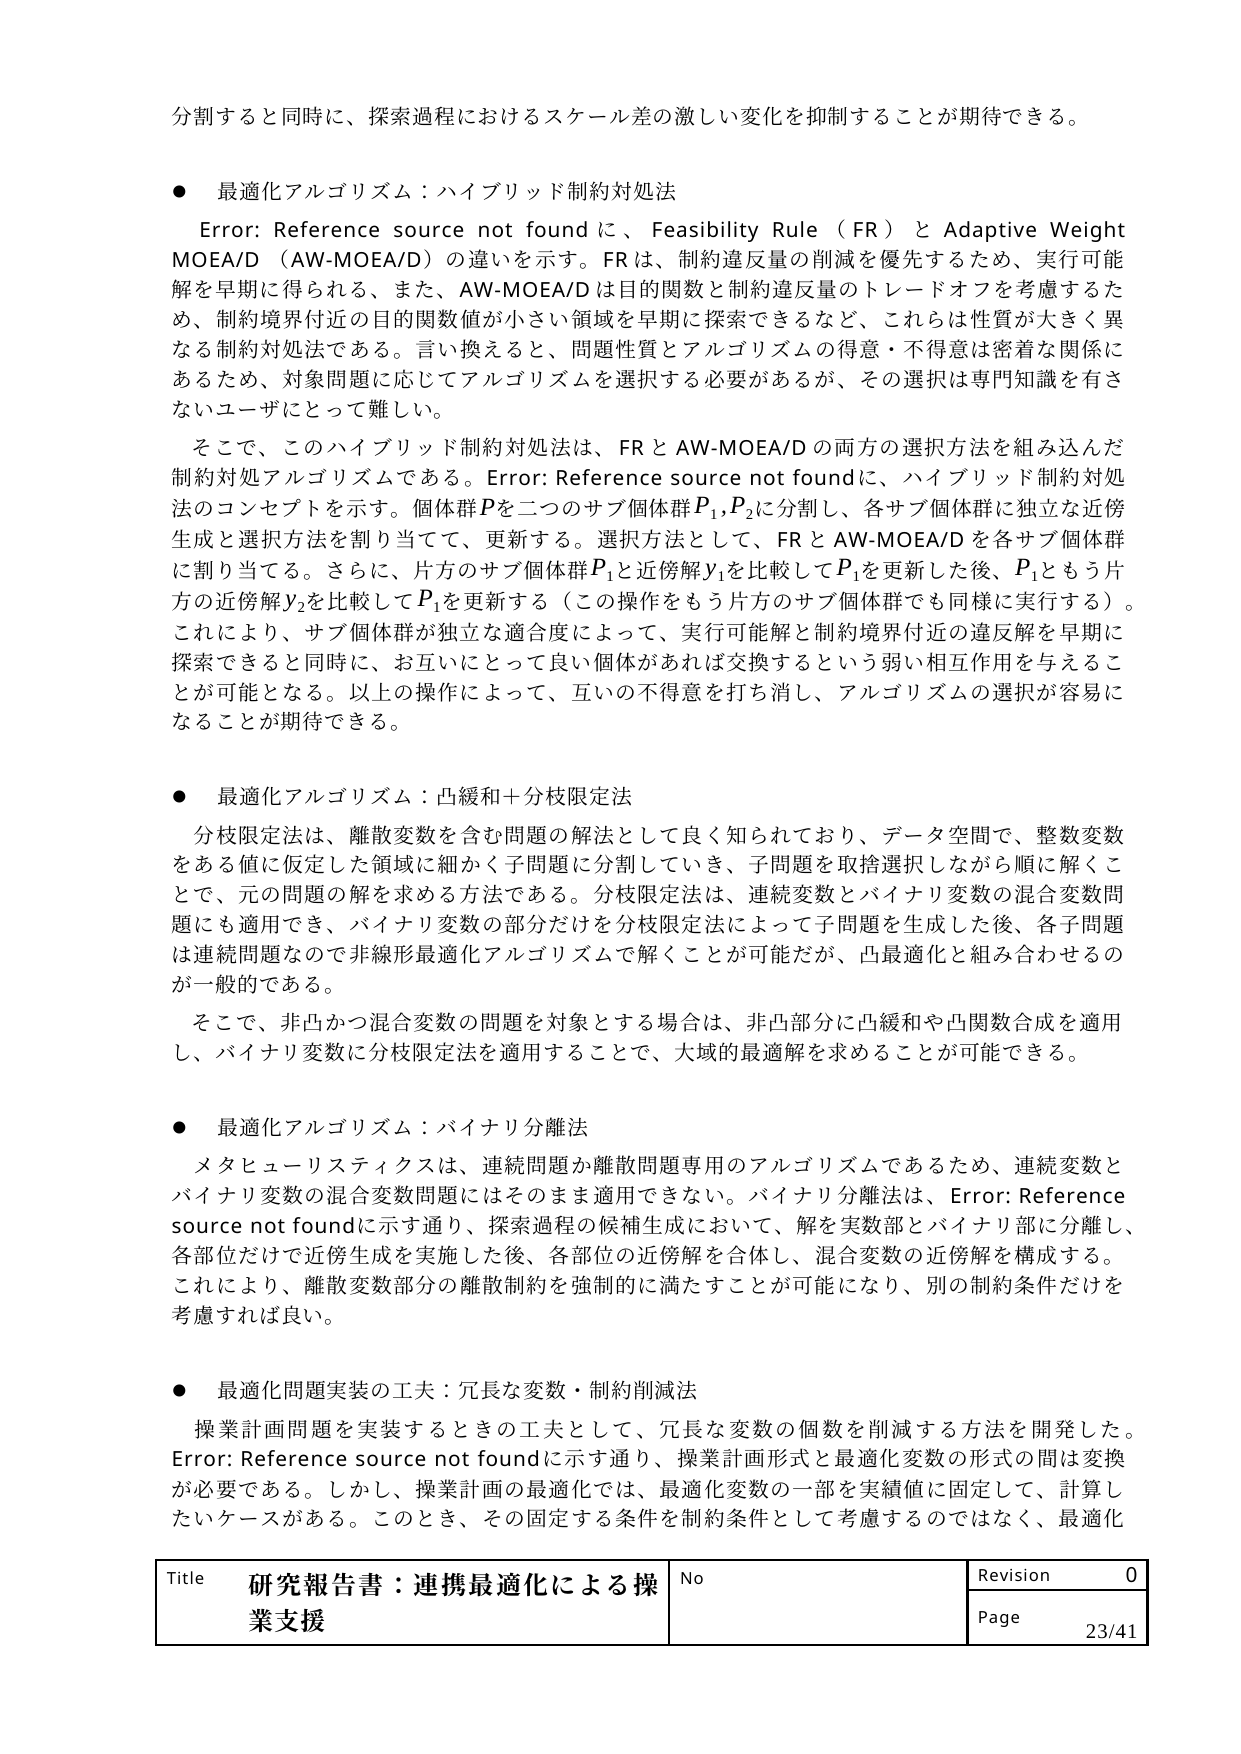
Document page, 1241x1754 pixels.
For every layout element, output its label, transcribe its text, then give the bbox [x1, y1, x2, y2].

list 最適化問題実装の工夫：冗長な変数・制約削減法 [171, 1375, 1126, 1405]
list 最適化アルゴリズム：凸緩和＋分枝限定法 [171, 781, 1126, 811]
text そこで、非凸かつ混合変数の問題を対象とする場合は、非凸部分に凸緩和や凸関数合成を適用し、バイナリ変数に分枝限定法を適用することで、大域的最適解を求めることが可能できる。 [171, 1007, 1126, 1067]
list 最適化アルゴリズム：ハイブリッド制約対処法 [171, 175, 1126, 205]
list 最適化アルゴリズム：バイナリ分離法 [171, 1112, 1126, 1142]
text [171, 100, 1126, 130]
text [171, 1413, 1126, 1533]
text 分枝限定法は、離散変数を含む問題の解法として良く知られており、データ空間で、整数変数をある値に仮定した領域に細かく子問題に分割していき、子問題を取捨選択しながら順に解くことで、元の問題の解を求める方法である。分枝限定法は、連続変数とバイナリ変数の混合変数問題にも適用でき、バイナリ変数の部分だけを分枝限定法によって子問題を生成した後、各子問題は連続問題なので非線形最適化アルゴリズムで解くことが可能だが、凸最適化と組み合わせるのが一般的である。 [171, 819, 1126, 998]
